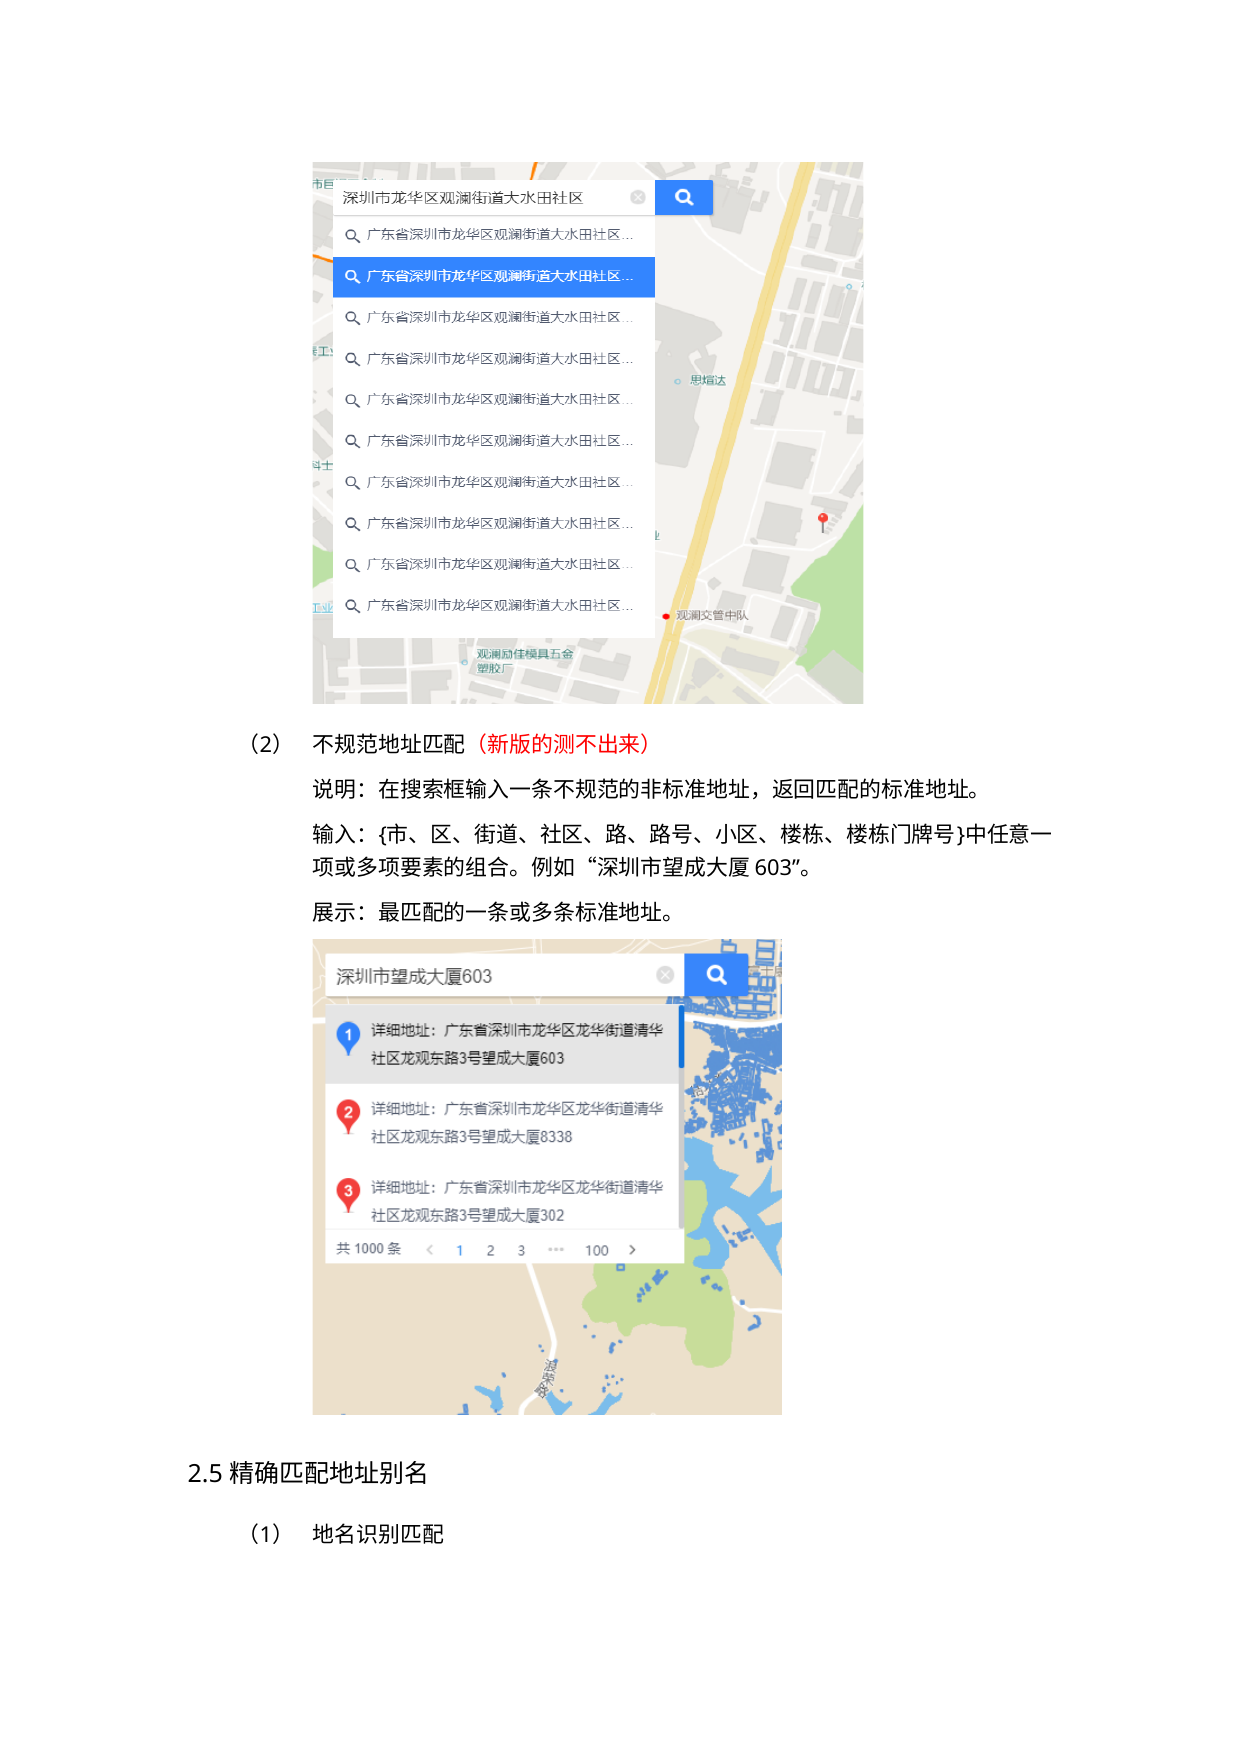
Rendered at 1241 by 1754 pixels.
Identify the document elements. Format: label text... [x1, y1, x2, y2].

text 2.5 精确匹配地址别名 [187, 1439, 1053, 1504]
list 不规范地址匹配（新版的测不出来） [237, 727, 1053, 759]
list 展示：最匹配的一条或多条标准地址。 [312, 894, 1053, 927]
list 说明：在搜索框输入一条不规范的非标准地址，返回匹配的标准地址。 [312, 772, 1053, 804]
picture [312, 939, 782, 1415]
picture [312, 162, 864, 704]
list 地名识别匹配 [237, 1517, 1053, 1549]
list 输入：{市、区、街道、社区、路、路号、小区、楼栋、楼栋门牌号}中任意一项或多项要素的组合。例如“深圳市望成大厦603”。 [312, 817, 1053, 882]
